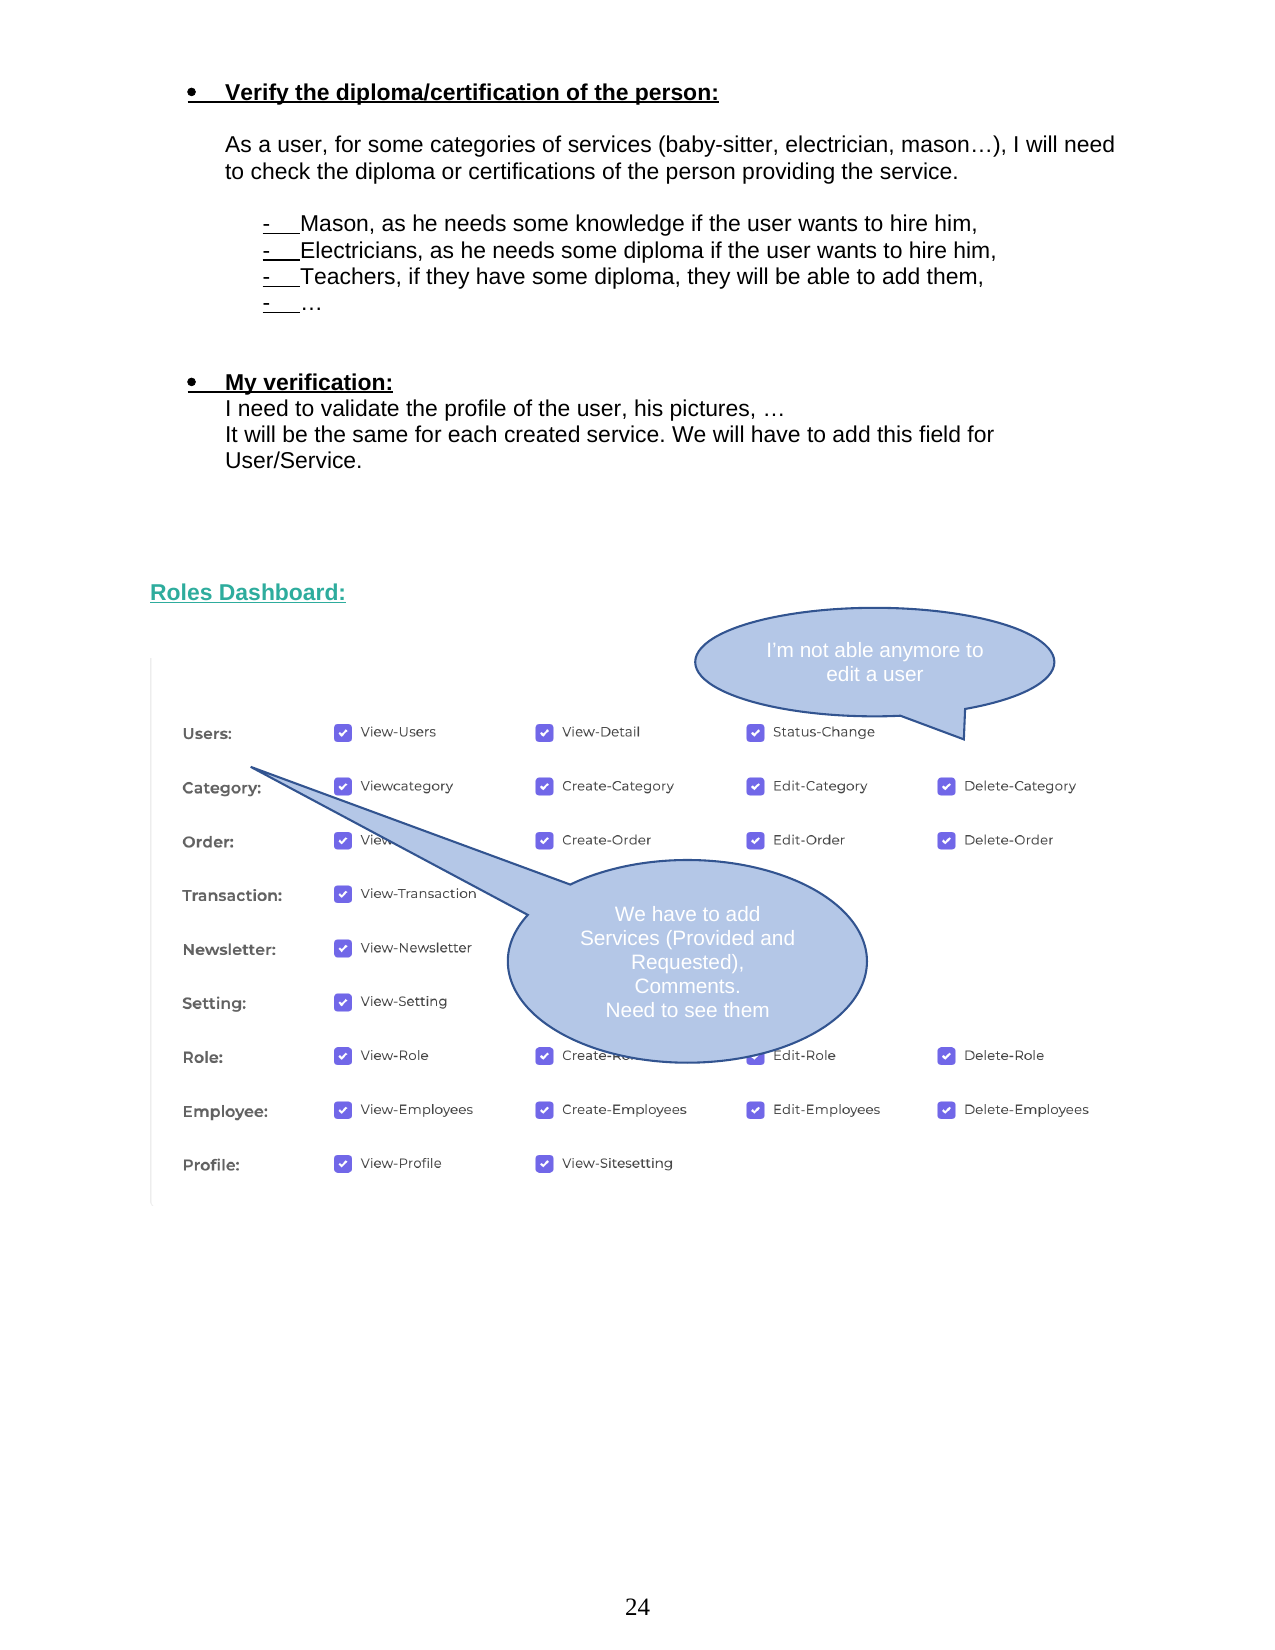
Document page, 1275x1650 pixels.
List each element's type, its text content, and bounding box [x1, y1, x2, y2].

list Verify the diploma/certification of the person: [187, 78, 1125, 105]
text As a user, for some categories of services (baby-sitter, electrician, mason…), I will need to check the diploma or certifications of the person providing the service. [225, 131, 1125, 184]
list My verification: [187, 368, 1125, 395]
list Teachers, if they have some diploma, they will be able to add them, [262, 263, 1125, 289]
picture [150, 658, 1125, 1206]
text It will be the same for each created service. We will have to add this field for User/Service. [225, 421, 1125, 474]
title Roles Dashboard: [150, 579, 1125, 606]
list Electricians, as he needs some diploma if the user wants to hire him, [262, 237, 1125, 263]
list Mason, as he needs some knowledge if the user wants to hire him, [262, 210, 1125, 237]
text I need to validate the profile of the user, his pictures, … [187, 395, 1125, 421]
list … [262, 289, 1125, 316]
